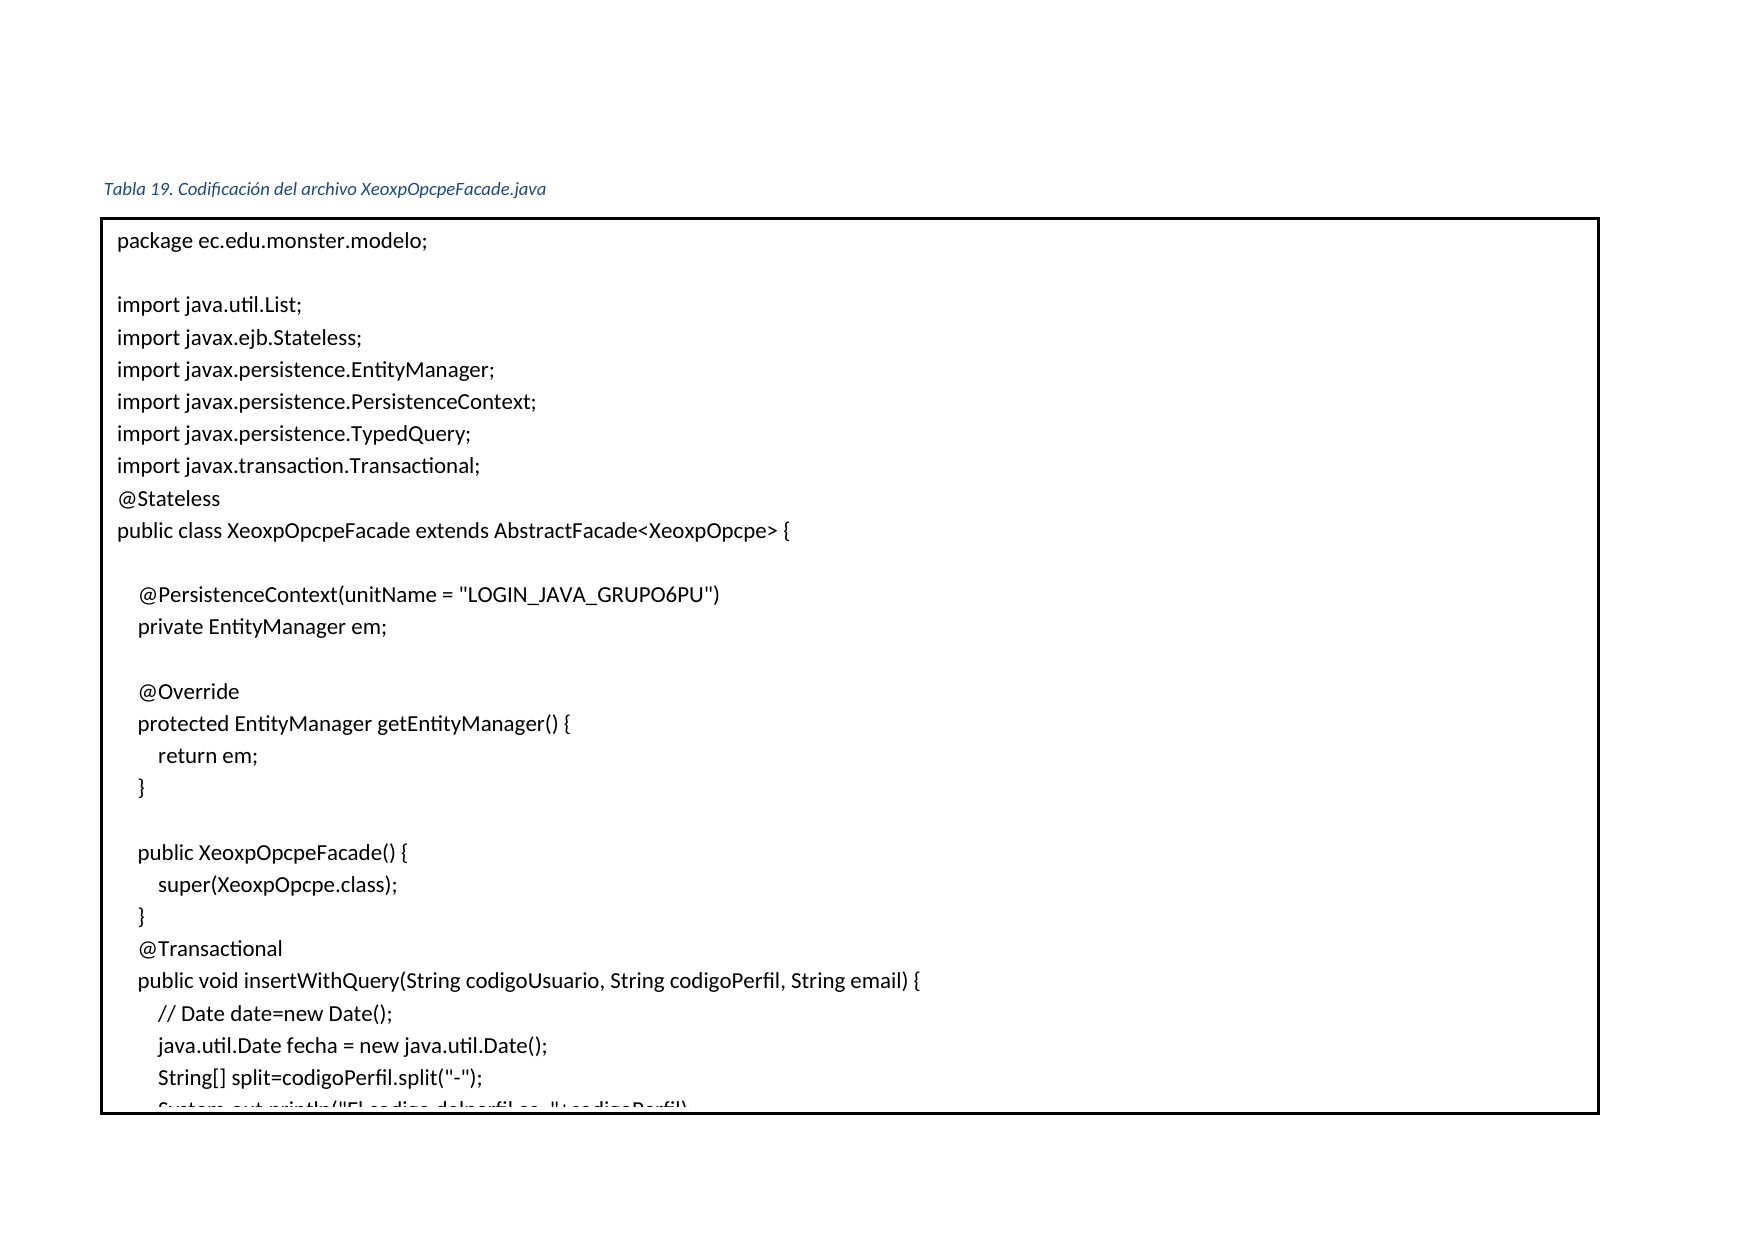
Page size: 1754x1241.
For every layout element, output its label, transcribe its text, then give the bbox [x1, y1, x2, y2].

text Tabla . Codificación del archivo XeoxpOpcpeFacade.java [103, 177, 1621, 200]
